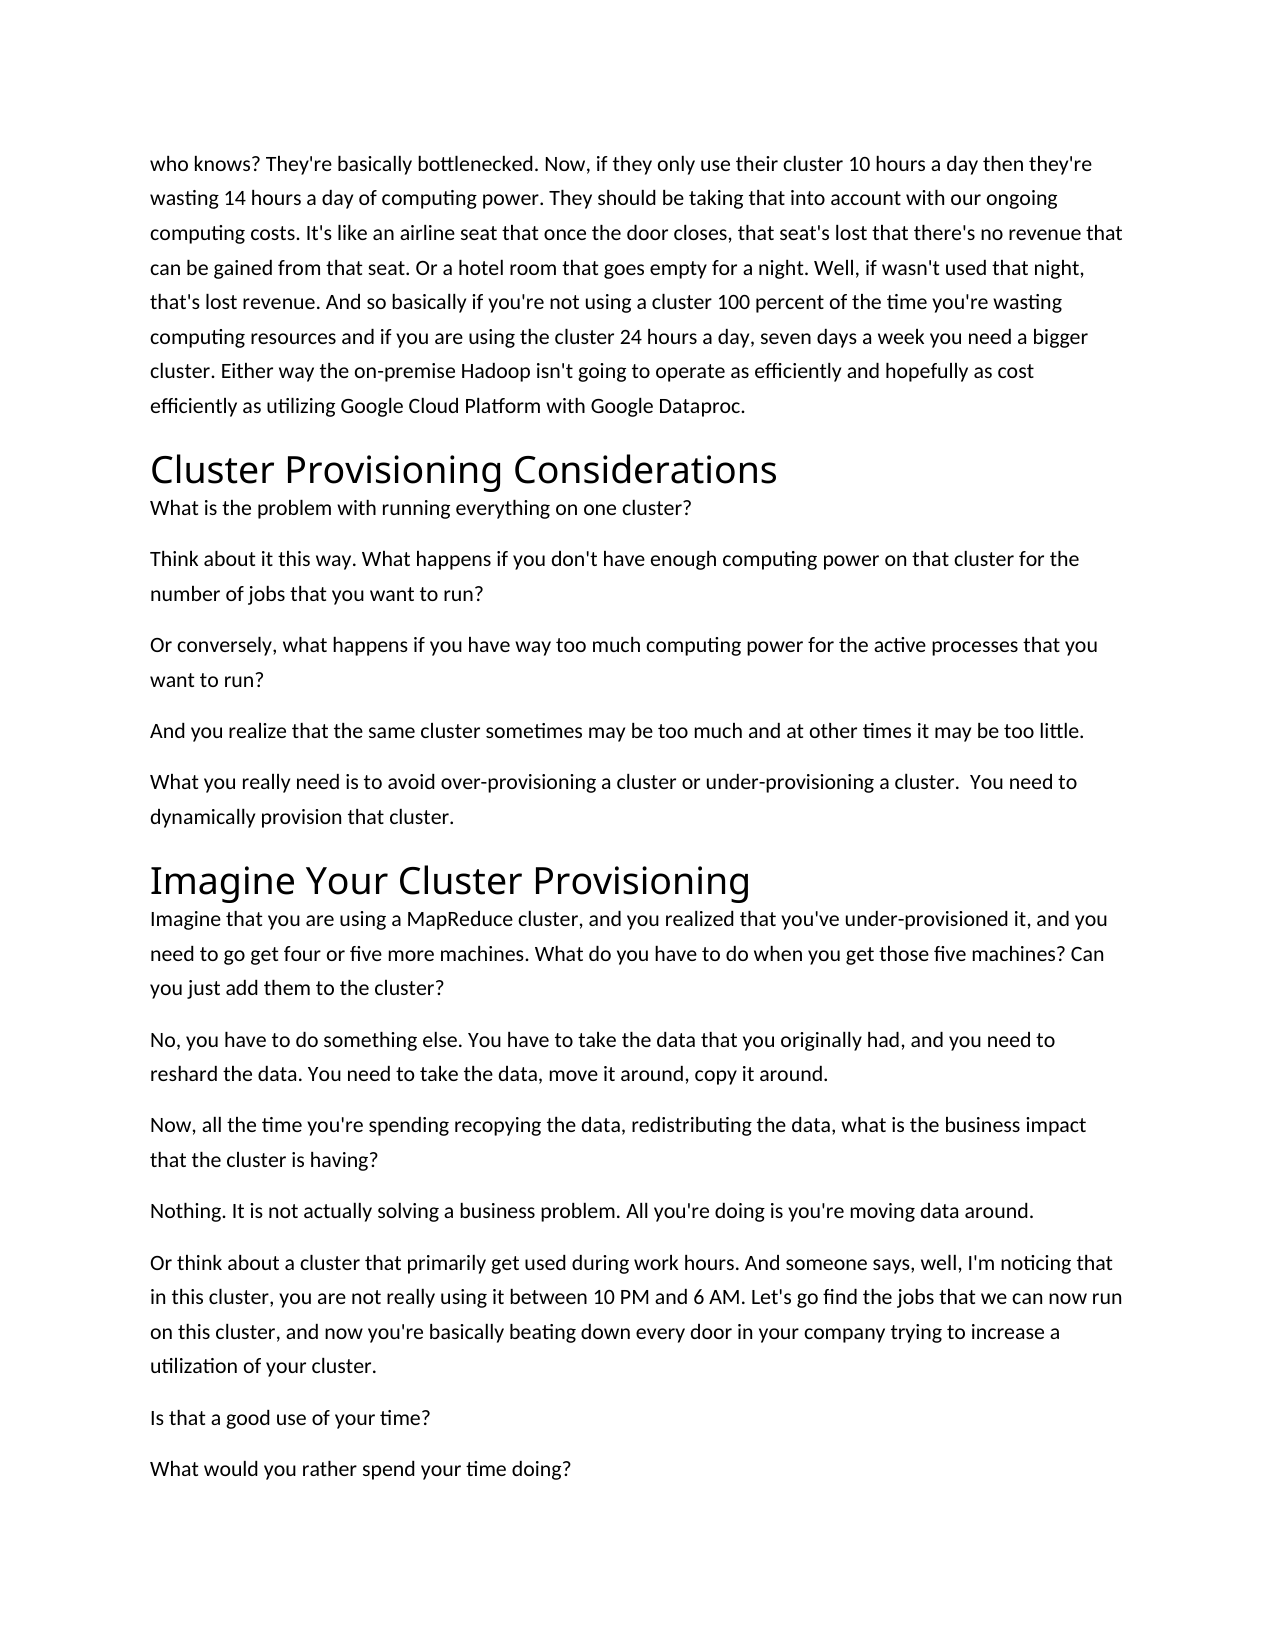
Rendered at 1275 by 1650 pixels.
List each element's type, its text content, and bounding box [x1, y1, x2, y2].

subtitle Cluster Provisioning Considerations [150, 443, 1125, 494]
text Imagine that you are using a MapReduce cluster, and you realized that you've under-provisioned it, and you need to go get four or five more machines. What do you have to do when you get those five machines? Can you just add them to the cluster? [150, 905, 1125, 1001]
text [150, 150, 1125, 419]
text No, you have to do something else. You have to take the data that you originally had, and you need to reshard the data. You need to take the data, move it around, copy it around. [150, 1026, 1125, 1087]
text Is that a good use of your time? [150, 1404, 1125, 1430]
text What would you rather spend your time doing? [150, 1455, 1125, 1482]
text Now, all the time you're spending recopying the data, redistributing the data, what is the business impact that the cluster is having? [150, 1112, 1125, 1173]
subtitle Imagine Your Cluster Provisioning [150, 854, 1125, 905]
text Nothing. It is not actually solving a business problem. All you're doing is you're moving data around. [150, 1197, 1125, 1224]
text What is the problem with running everything on one cluster? [150, 494, 1125, 521]
text Or think about a cluster that primarily get used during work hours. And someone says, well, I'm noticing that in this cluster, you are not really using it between 10 PM and 6 AM. Let's go find the jobs that we can now run on this cluster, and now you're basically beating down every door in your company trying to increase a utilization of your cluster. [150, 1249, 1125, 1379]
text And you realize that the same cluster sometimes may be too much and at other times it may be too little. [150, 717, 1125, 744]
text Or conversely, what happens if you have way too much computing power for the active processes that you want to run? [150, 631, 1125, 693]
text Think about it this way. What happens if you don't have enough computing power on that cluster for the number of jobs that you want to run? [150, 546, 1125, 607]
text What you really need is to avoid over-provisioning a cluster or under-provisioning a cluster. You need to dynamically provision that cluster. [150, 768, 1125, 830]
